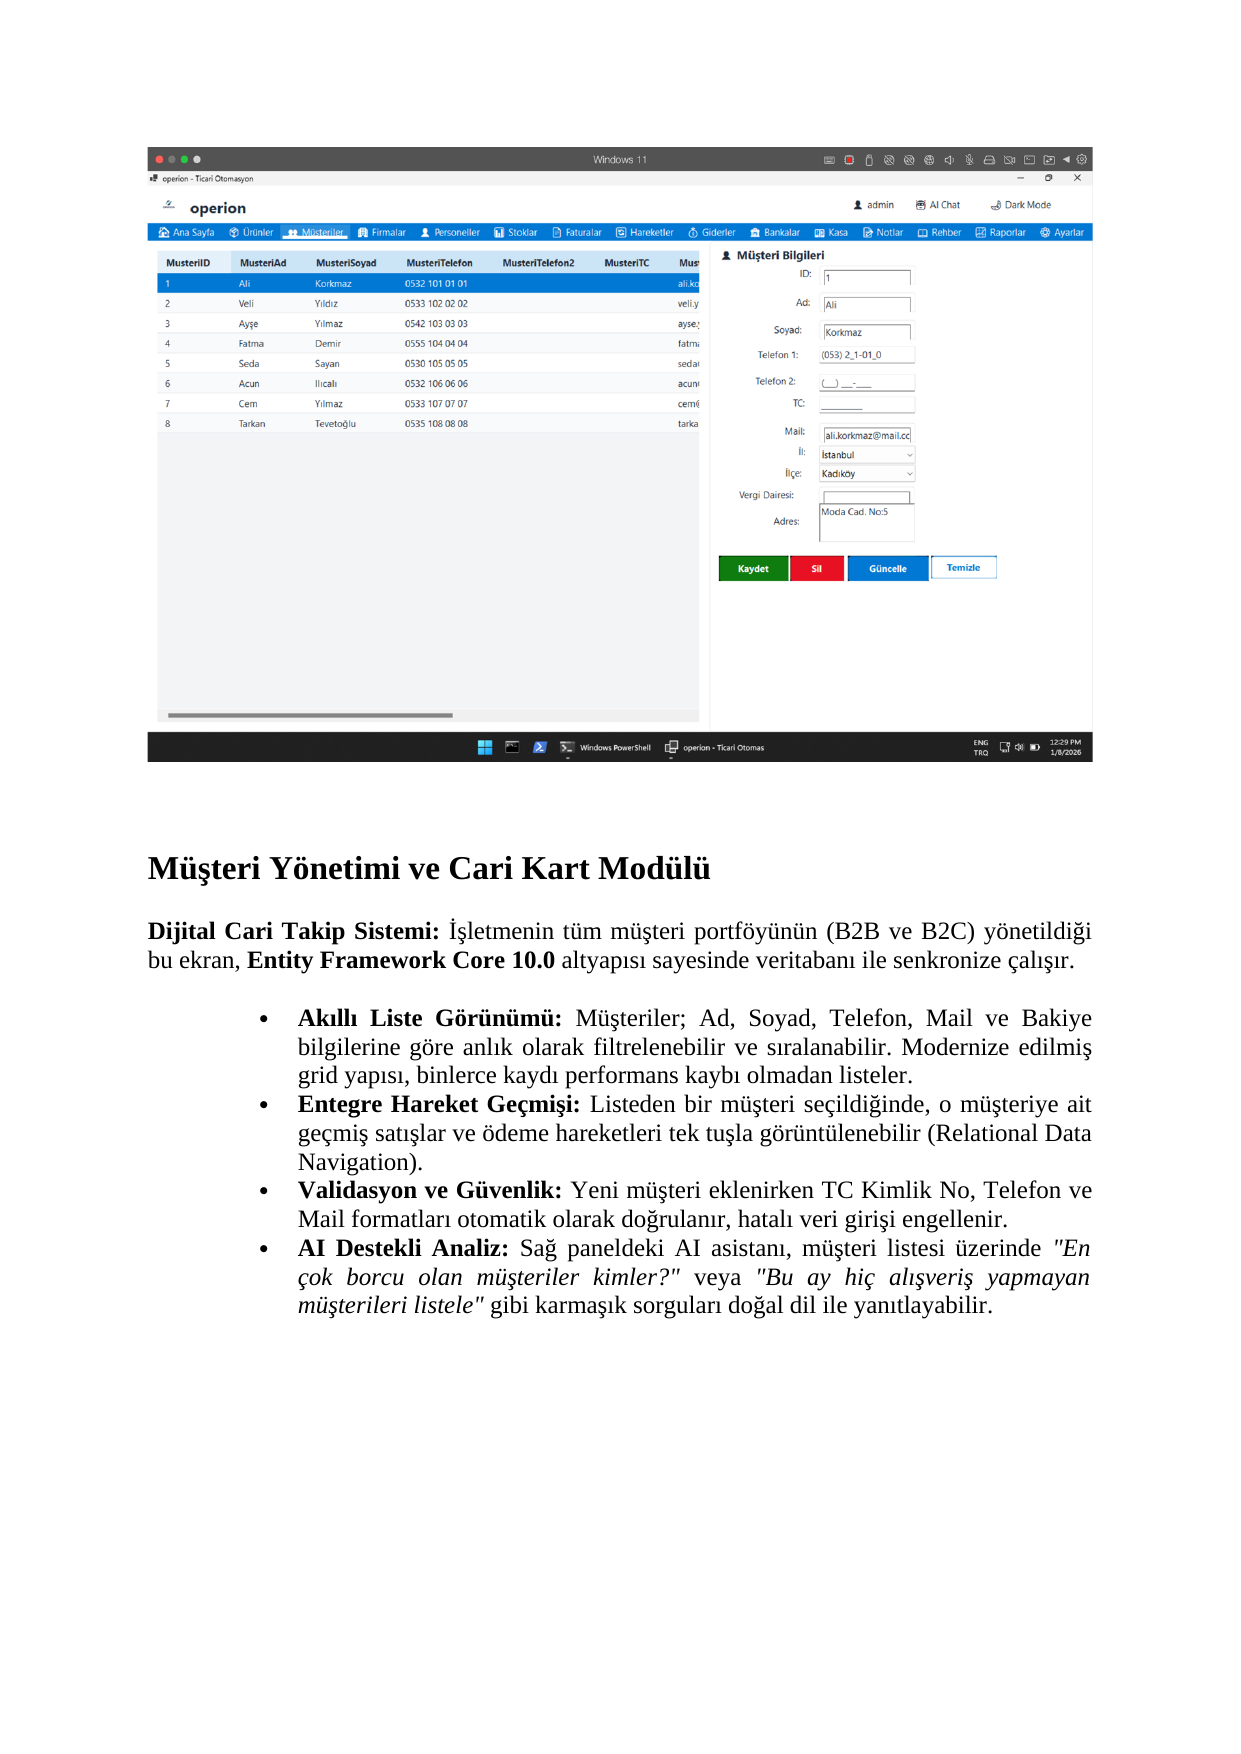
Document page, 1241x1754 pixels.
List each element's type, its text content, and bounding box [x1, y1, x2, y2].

list AI Destekli Analiz: Sağ paneldeki AI asistanı, müşteri listesi üzerinde "En çok borcu olan müşteriler kimler?" veya "Bu ay hiç alışveriş yapmayan müşterileri listele" gibi karmaşık sorguları doğal dil ile yanıtlayabilir. [260, 1233, 1093, 1319]
text Dijital Cari Takip Sistemi: İşletmenin tüm müşteri portföyünün (B2B ve B2C) yönetildiği bu ekran, Entity Framework Core 10.0 altyapısı sayesinde veritabanı ile senkronize çalışır. [148, 916, 1093, 974]
list Akıllı Liste Görünümü: Müşteriler; Ad, Soyad, Telefon, Mail ve Bakiye bilgilerine göre anlık olarak filtrelenebilir ve sıralanabilir. Modernize edilmiş grid yapısı, binlerce kaydı performans kaybı olmadan listeler. [260, 1003, 1093, 1089]
text Müşteri Yönetimi ve Cari Kart Modülü [148, 849, 1093, 887]
list Entegre Hareket Geçmişi: Listeden bir müşteri seçildiğinde, o müşteriye ait geçmiş satışlar ve ödeme hareketleri tek tuşla görüntülenebilir (Relational Data Navigation). [260, 1089, 1093, 1175]
picture [147, 147, 1093, 762]
list Validasyon ve Güvenlik: Yeni müşteri eklenirken TC Kimlik No, Telefon ve Mail formatları otomatik olarak doğrulanır, hatalı veri girişi engellenir. [260, 1175, 1093, 1233]
